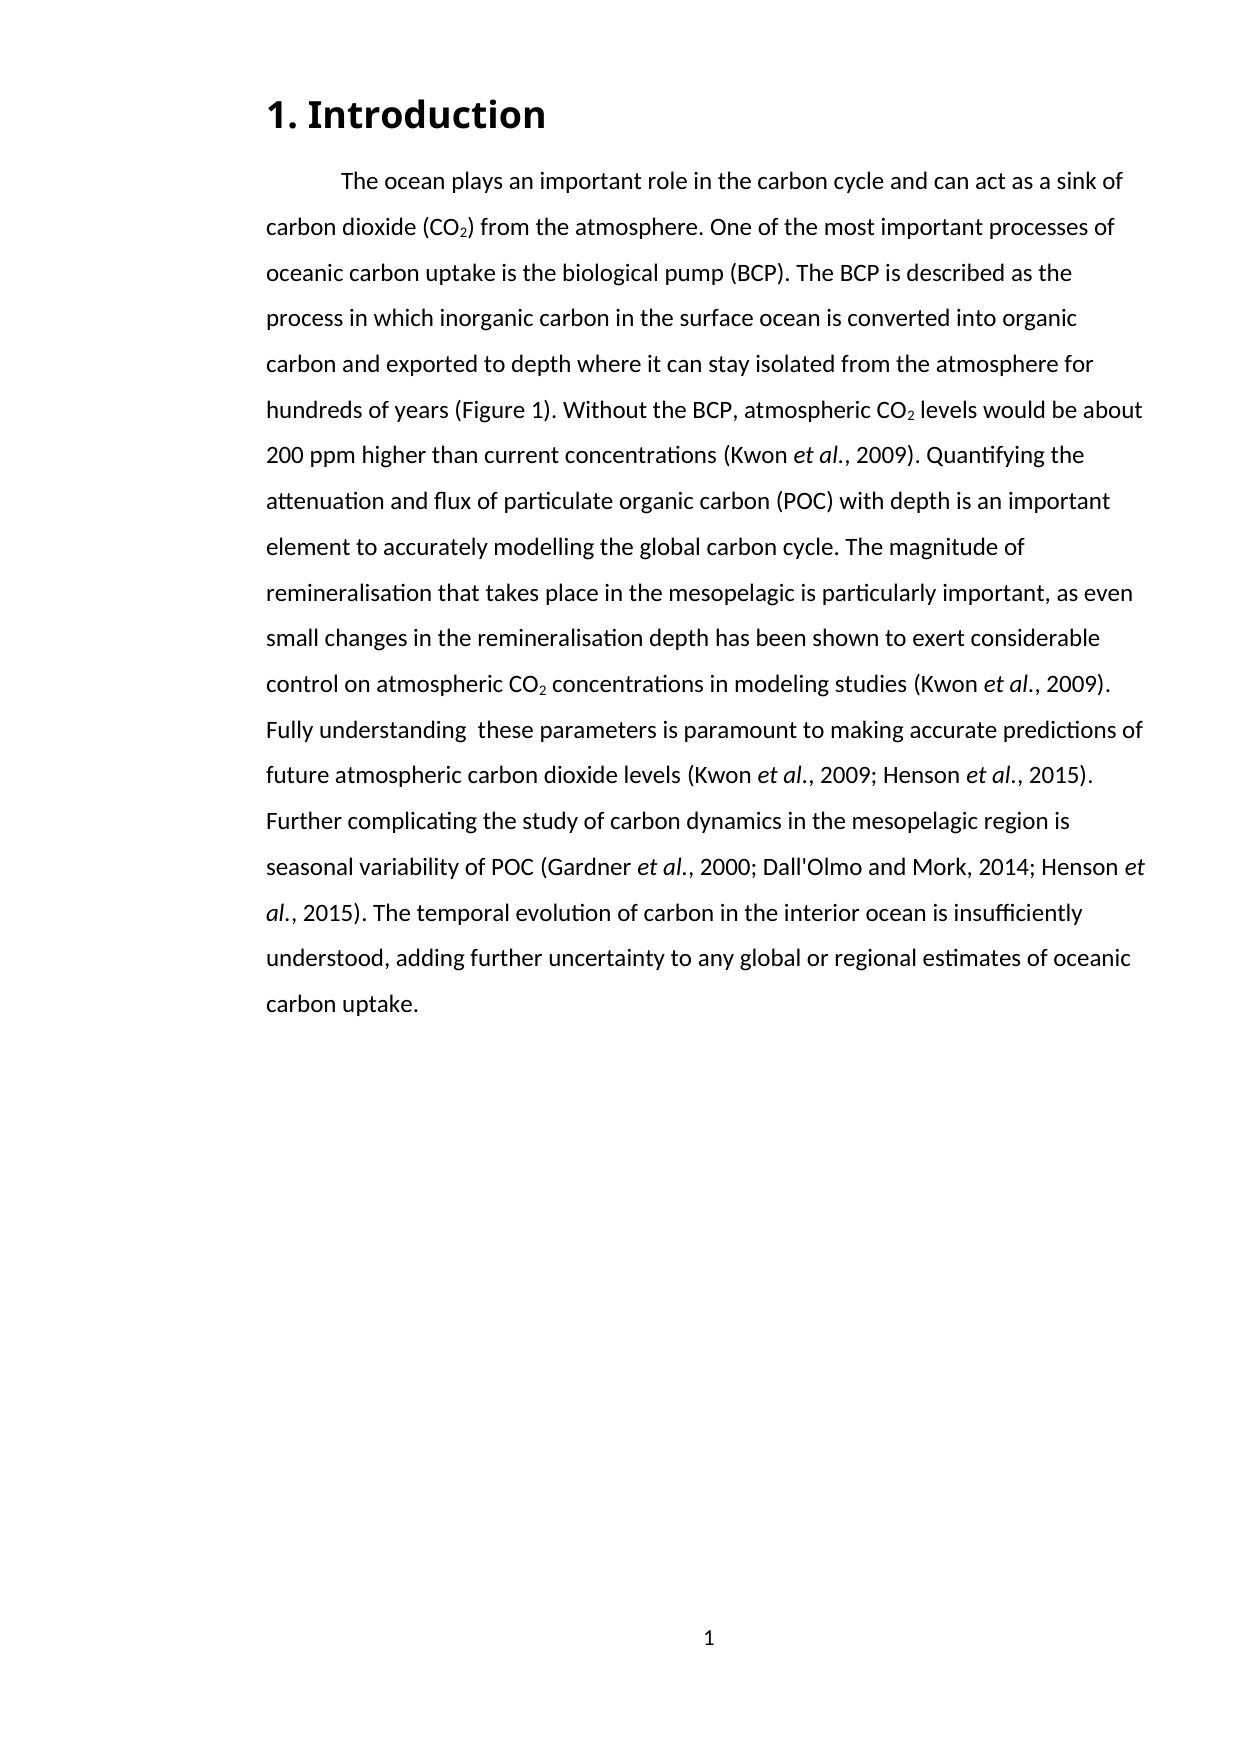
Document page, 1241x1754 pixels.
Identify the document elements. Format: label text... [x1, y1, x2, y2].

text The ocean plays an important role in the carbon cycle and can act as a sink of carbon dioxide (CO2) from the atmosphere. One of the most important processes of oceanic carbon uptake is the biological pump (BCP). The BCP is described as the process in which inorganic carbon in the surface ocean is converted into organic carbon and exported to depth where it can stay isolated from the atmosphere for hundreds of years (Figure 1). Without the BCP, atmospheric CO2 levels would be about 200 ppm higher than current concentrations (Kwon et al., 2009). Quantifying the attenuation and flux of particulate organic carbon (POC) with depth is an important element to accurately modelling the global carbon cycle. The magnitude of remineralisation that takes place in the mesopelagic is particularly important, as even small changes in the remineralisation depth has been shown to exert considerable control on atmospheric CO2 concentrations in modeling studies (Kwon et al., 2009). Fully understanding these parameters is paramount to making accurate predictions of future atmospheric carbon dioxide levels (Kwon et al., 2009; Henson et al., 2015). Further complicating the study of carbon dynamics in the mesopelagic region is seasonal variability of POC (Gardner et al., 2000; Dall'Olmo and Mork, 2014; Henson et al., 2015). The temporal evolution of carbon in the interior ocean is insufficiently understood, adding further uncertainty to any global or regional estimates of oceanic carbon uptake. [266, 165, 1152, 1019]
subtitle 1. Introduction [266, 89, 1152, 140]
